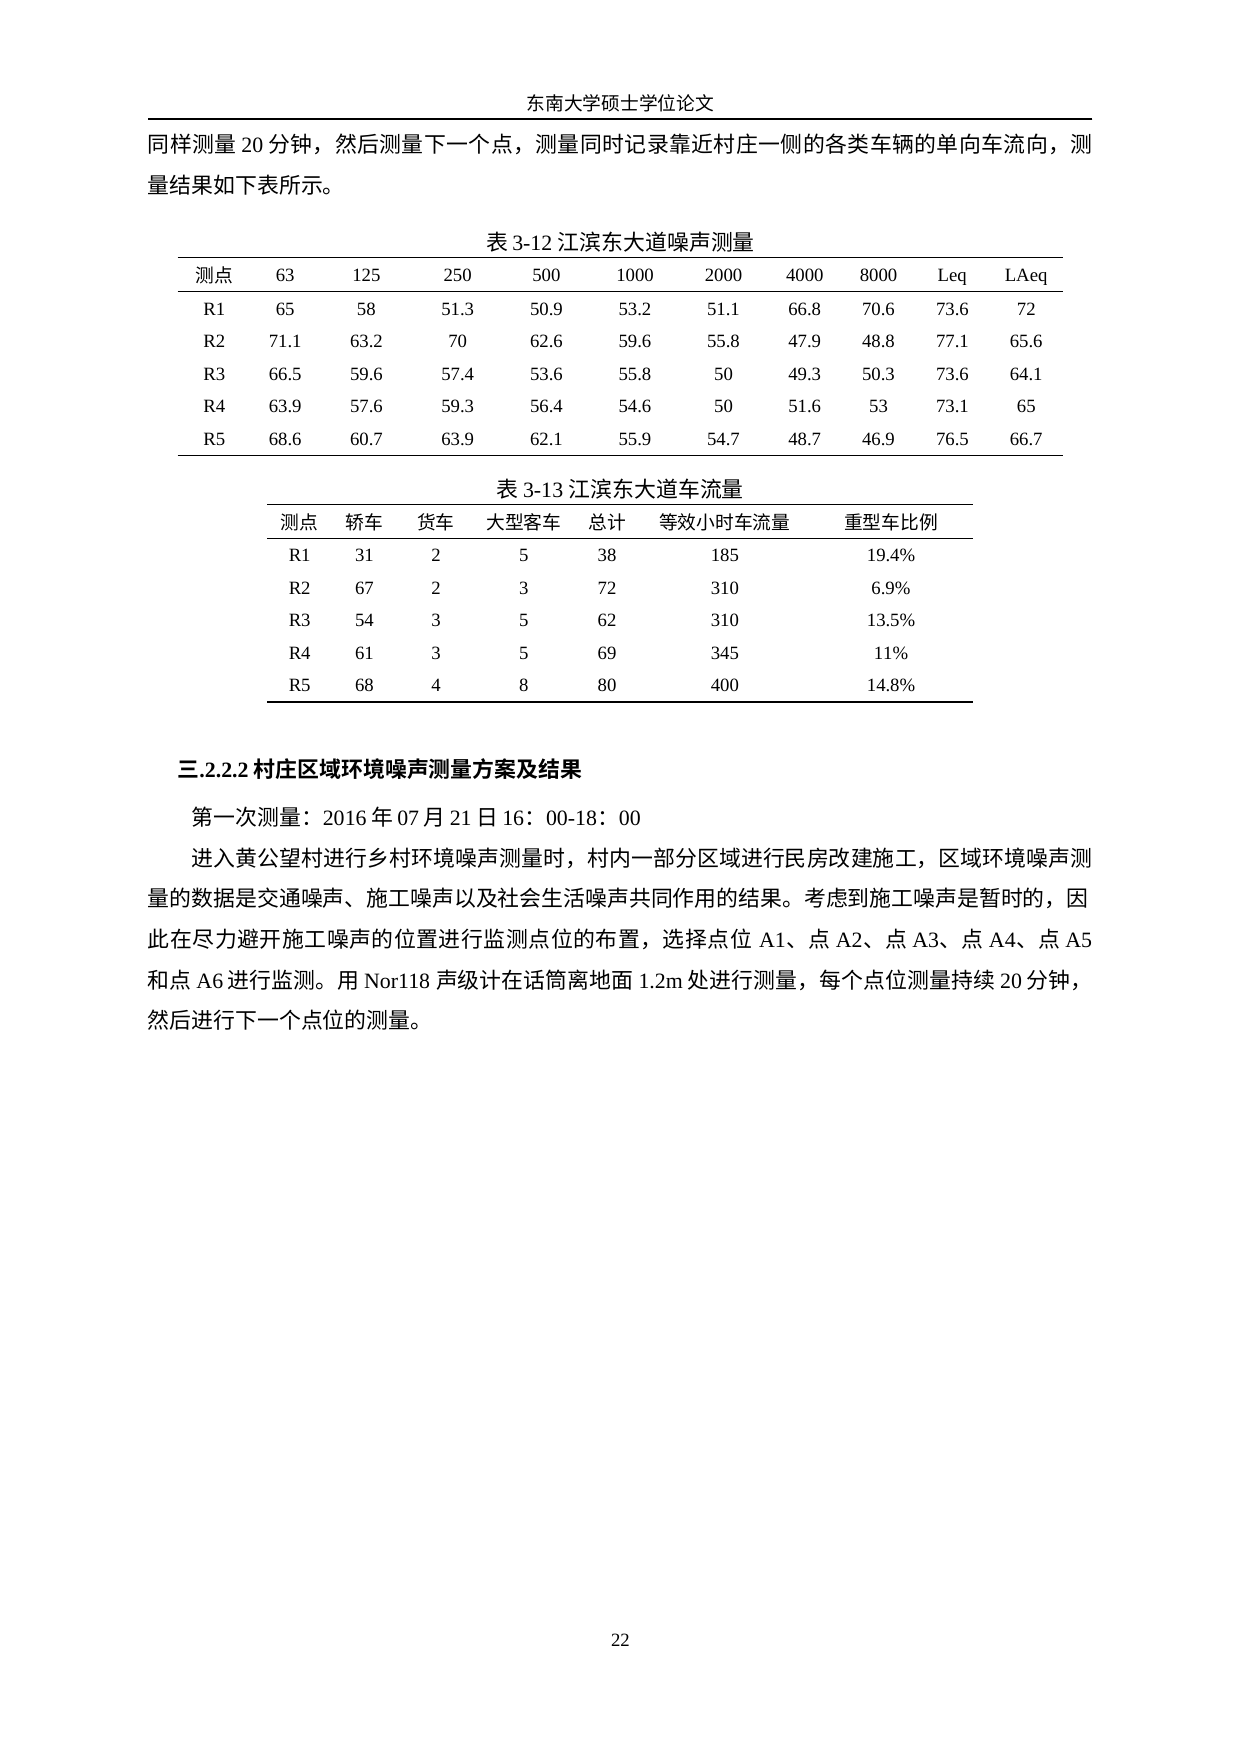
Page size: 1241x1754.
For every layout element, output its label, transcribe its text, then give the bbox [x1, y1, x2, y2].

table_header 250 [413, 258, 502, 291]
table_cell 5 [475, 604, 573, 636]
table_cell 50 [679, 357, 767, 389]
table_header Leq [915, 258, 989, 291]
table_cell 76.5 [915, 422, 989, 454]
table_cell 53.2 [590, 292, 679, 324]
text 进入黄公望村进行乡村环境噪声测量时，村内一部分区域进行民房改建施工，区域环境噪声测量的数据是交通噪声、施工噪声以及社会生活噪声共同作用的结果。考虑到施工噪声是暂时的，因此在尽力避开施工噪声的位置进行监测点位的布置，选择点位A1、点A2、点A3、点A4、点A5和点A6进行监测。用Nor118 声级计在话筒离地面1.2m处进行测量，每个点位测量持续20分钟，然后进行下一个点位的测量。 [148, 840, 1092, 1035]
table_cell R3 [267, 604, 332, 636]
text 第一次测量：2016年07月21日16：00-18：00 [148, 800, 1092, 832]
table_cell 59.6 [590, 325, 679, 357]
table_cell 50.3 [841, 357, 915, 389]
text 村庄区域环境噪声测量方案及结果 [177, 751, 1092, 784]
table_cell 310 [641, 604, 808, 636]
table_cell 310 [641, 571, 808, 604]
table_cell R2 [178, 325, 251, 357]
table_cell 80 [573, 669, 641, 701]
table_cell 66.7 [989, 422, 1063, 454]
table_cell 31 [332, 539, 397, 571]
table_cell 62 [573, 604, 641, 636]
table_cell 57.6 [319, 390, 413, 422]
table_cell 65 [989, 390, 1063, 422]
table_cell 67 [332, 571, 397, 604]
table_cell 55.9 [590, 422, 679, 454]
table_cell R4 [267, 636, 332, 669]
table_cell R5 [267, 669, 332, 701]
table_cell 63.2 [319, 325, 413, 357]
table_cell R5 [178, 422, 251, 454]
table_cell 54 [332, 604, 397, 636]
table_header 轿车 [332, 505, 397, 538]
table_cell 51.3 [413, 292, 502, 324]
table_cell R4 [178, 390, 251, 422]
table_cell 3 [475, 571, 573, 604]
table_cell 66.8 [768, 292, 841, 324]
table_cell 50 [679, 390, 767, 422]
table_cell 400 [641, 669, 808, 701]
table_cell 51.1 [679, 292, 767, 324]
table_cell 64.1 [989, 357, 1063, 389]
table_cell 3 [397, 604, 474, 636]
table_cell 59.6 [319, 357, 413, 389]
table_cell 68 [332, 669, 397, 701]
table_header 63 [251, 258, 319, 291]
table_cell 73.6 [915, 292, 989, 324]
table_header 货车 [397, 505, 474, 538]
table_cell 8 [475, 669, 573, 701]
table_header 8000 [841, 258, 915, 291]
table_cell 5 [475, 539, 573, 571]
table_cell R1 [267, 539, 332, 571]
table_cell 13.5% [808, 604, 973, 636]
table_cell 54.6 [590, 390, 679, 422]
table_cell 73.1 [915, 390, 989, 422]
table_cell 65 [251, 292, 319, 324]
table_cell 55.8 [679, 325, 767, 357]
table_cell 53 [841, 390, 915, 422]
table_cell 14.8% [808, 669, 973, 701]
table_cell 11% [808, 636, 973, 669]
table_cell 19.4% [808, 539, 973, 571]
table_cell 62.6 [502, 325, 590, 357]
table_header 2000 [679, 258, 767, 291]
table_cell 51.6 [768, 390, 841, 422]
table_cell 77.1 [915, 325, 989, 357]
table_cell 63.9 [413, 422, 502, 454]
table_cell 55.8 [590, 357, 679, 389]
table_cell 60.7 [319, 422, 413, 454]
table_cell 73.6 [915, 357, 989, 389]
table_cell 56.4 [502, 390, 590, 422]
text 表3-13 江滨东大道车流量 [148, 472, 1092, 504]
table_cell 70 [413, 325, 502, 357]
table_cell 5 [475, 636, 573, 669]
table_cell 50.9 [502, 292, 590, 324]
table_cell 345 [641, 636, 808, 669]
table_cell 61 [332, 636, 397, 669]
table_cell 46.9 [841, 422, 915, 454]
table_header 测点 [178, 258, 251, 291]
table_cell R3 [178, 357, 251, 389]
table_cell 68.6 [251, 422, 319, 454]
table_cell 6.9% [808, 571, 973, 604]
table_cell 48.7 [768, 422, 841, 454]
table_header 4000 [768, 258, 841, 291]
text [148, 127, 1092, 200]
table_header LAeq [989, 258, 1063, 291]
table_cell 49.3 [768, 357, 841, 389]
table_cell 53.6 [502, 357, 590, 389]
table_header 重型车比例 [808, 505, 973, 538]
table_cell 54.7 [679, 422, 767, 454]
table_cell 185 [641, 539, 808, 571]
table_cell 63.9 [251, 390, 319, 422]
table_cell 3 [397, 636, 474, 669]
table_cell 72 [989, 292, 1063, 324]
table_cell 71.1 [251, 325, 319, 357]
table_cell 2 [397, 539, 474, 571]
table_cell 69 [573, 636, 641, 669]
table_cell 38 [573, 539, 641, 571]
table_header 1000 [590, 258, 679, 291]
table_cell 48.8 [841, 325, 915, 357]
table_header 总计 [573, 505, 641, 538]
table_cell 4 [397, 669, 474, 701]
table_header 测点 [267, 505, 332, 538]
table_header 125 [319, 258, 413, 291]
table_cell 58 [319, 292, 413, 324]
text 表3-12 江滨东大道噪声测量 [148, 224, 1092, 257]
table_cell 65.6 [989, 325, 1063, 357]
table_header 等效小时车流量 [641, 505, 808, 538]
table_cell 59.3 [413, 390, 502, 422]
table_cell 57.4 [413, 357, 502, 389]
table_cell 70.6 [841, 292, 915, 324]
table_cell 66.5 [251, 357, 319, 389]
table_header 500 [502, 258, 590, 291]
table_cell R2 [267, 571, 332, 604]
table_cell 2 [397, 571, 474, 604]
table_cell 47.9 [768, 325, 841, 357]
table_cell 72 [573, 571, 641, 604]
table_cell R1 [178, 292, 251, 324]
table_header 大型客车 [475, 505, 573, 538]
table_cell 62.1 [502, 422, 590, 454]
